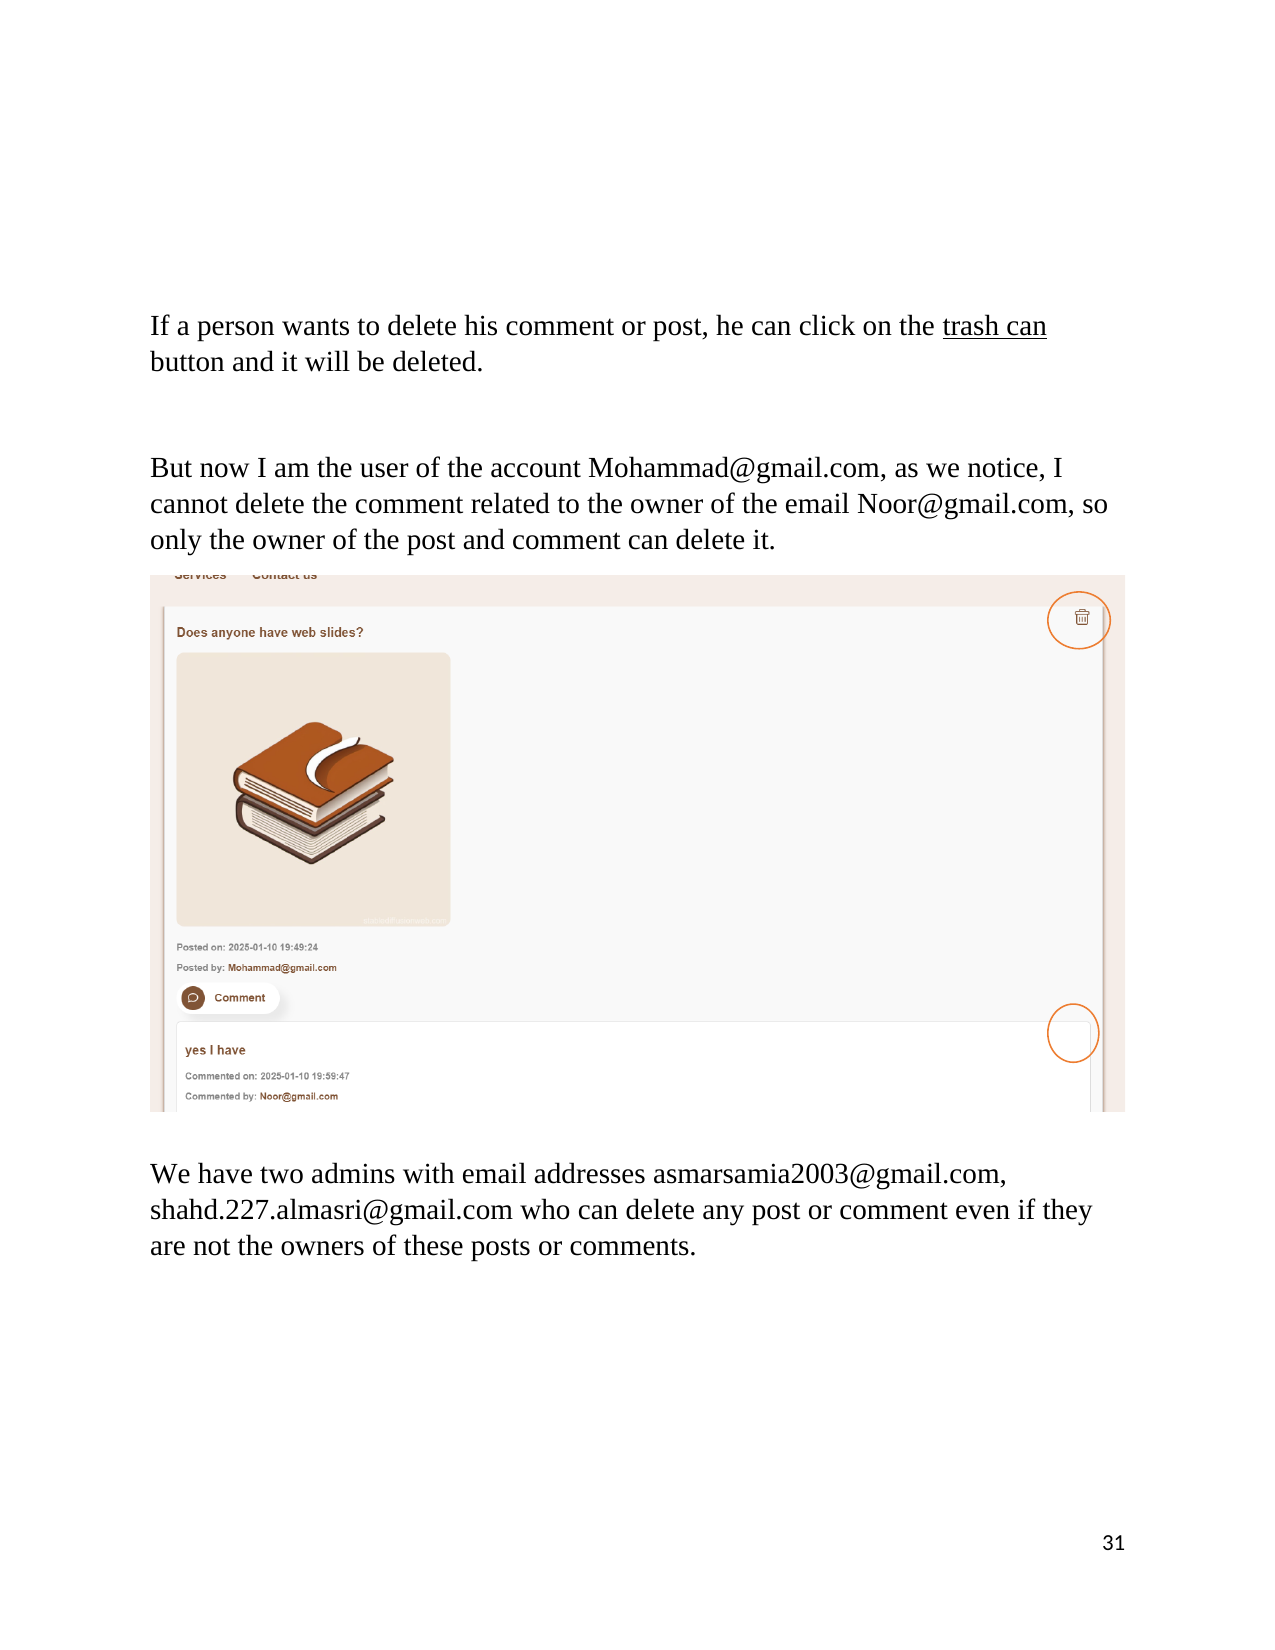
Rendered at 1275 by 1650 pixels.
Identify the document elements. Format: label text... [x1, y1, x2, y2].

picture [150, 575, 1125, 1112]
text But now I am the user of the account Mohammad@gmail.com, as we notice, I cannot delete the comment related to the owner of the email Noor@gmail.com, so only the owner of the post and comment can delete it. [150, 450, 1125, 556]
text If a person wants to delete his comment or post, he can click on the trash can button and it will be deleted. [150, 308, 1125, 378]
text We have two admins with email addresses asmarsamia2003@gmail.com, shahd.227.almasri@gmail.com who can delete any post or comment even if they are not the owners of these posts or comments. [150, 1156, 1125, 1262]
